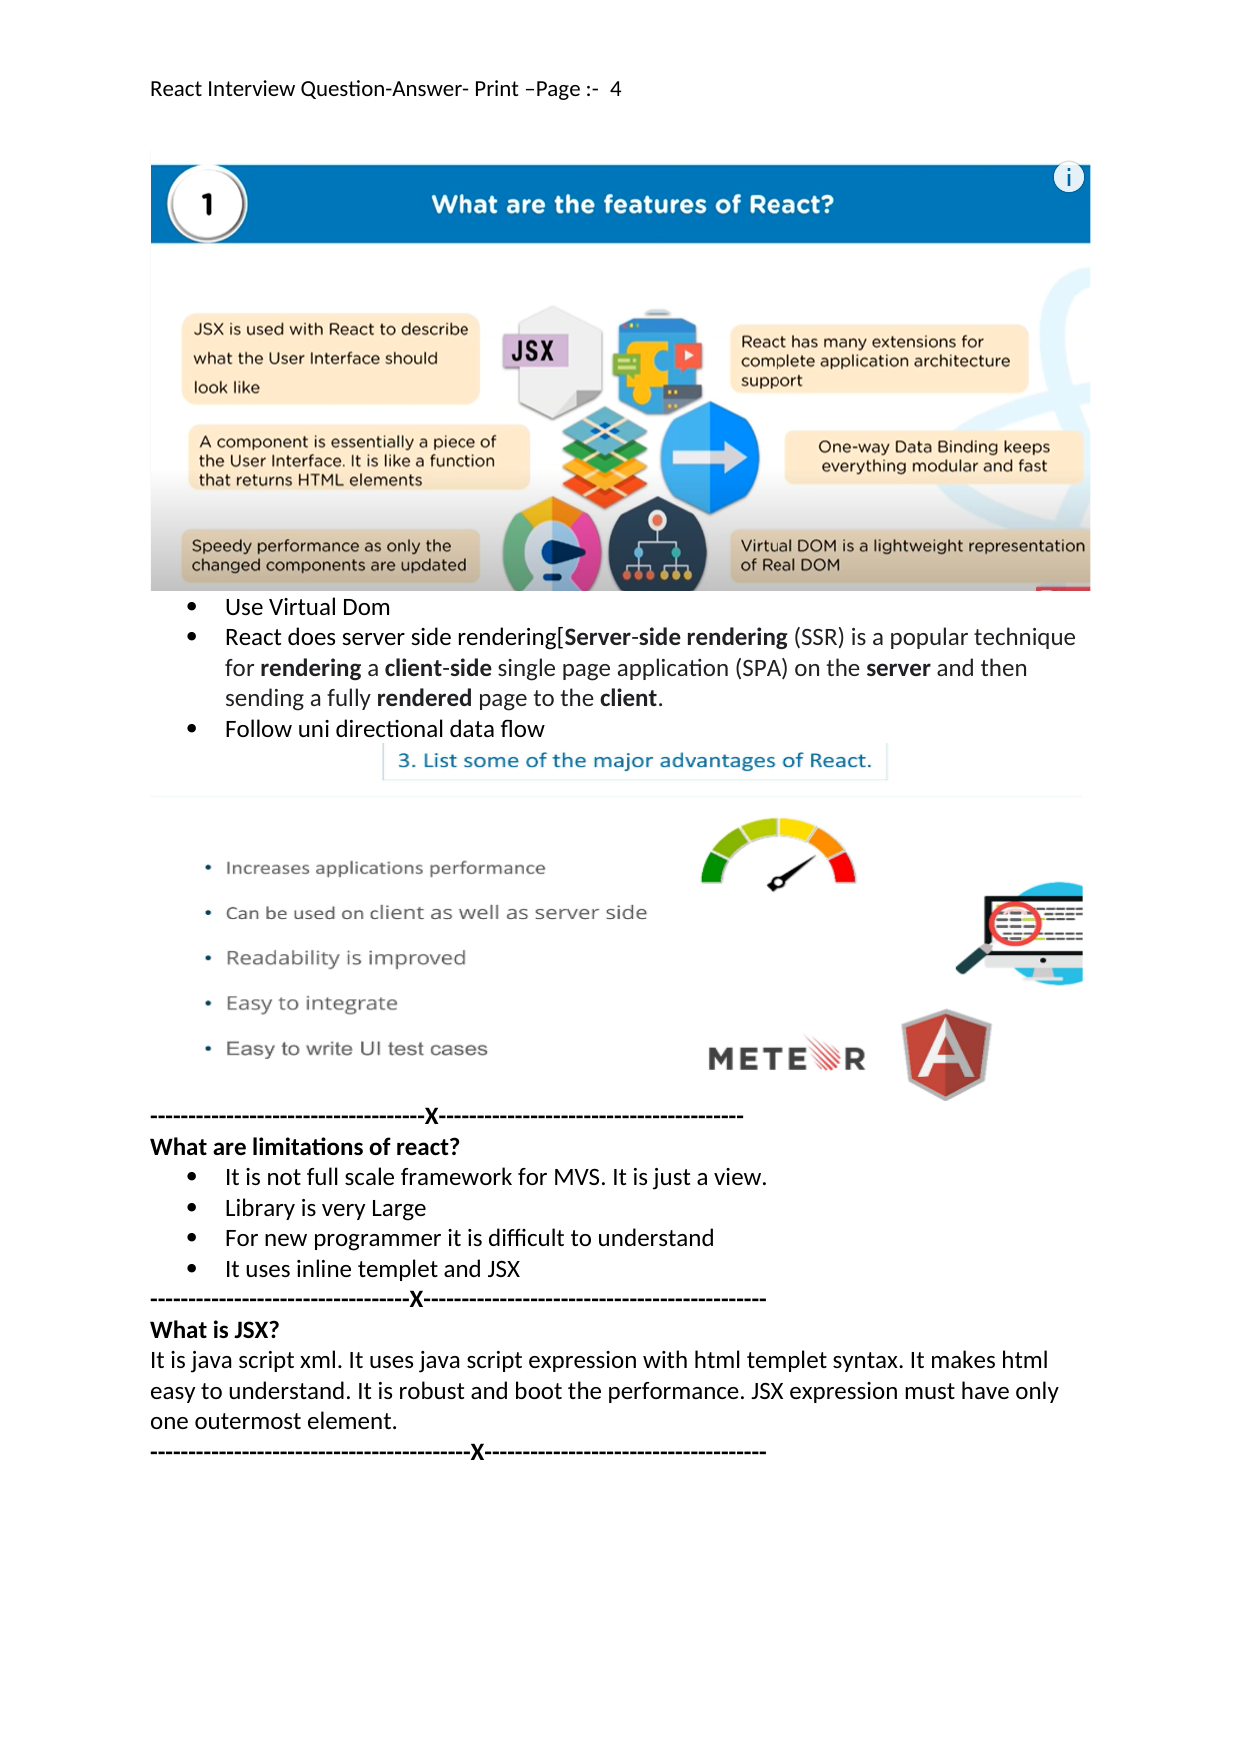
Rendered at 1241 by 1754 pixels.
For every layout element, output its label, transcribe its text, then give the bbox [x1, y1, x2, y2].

text What is JSX? [150, 1314, 1090, 1344]
picture [150, 743, 1083, 1101]
list Library is very Large [187, 1192, 1090, 1222]
picture [150, 150, 1091, 591]
list React does server side rendering[Server-side rendering (SSR) is a popular technique for rendering a client-side single page application (SPA) on the server and then sending a fully rendered page to the client. [663, 622, 1090, 713]
text ------------------------------------------X------------------------------------- [150, 1436, 1090, 1467]
text It is java script xml. It uses java script expression with html templet syntax. It makes html easy to understand. It is robust and boot the performance. JSX expression must have only one outermost element. [150, 1344, 1090, 1436]
list React does server side rendering[Server-side rendering (SSR) is a popular technique for rendering a client-side single page application (SPA) on the server and then sending a fully rendered page to the client. [187, 622, 564, 713]
list Follow uni directional data flow [187, 713, 1090, 744]
text ----------------------------------X--------------------------------------------- [150, 1283, 1090, 1314]
text What are limitations of react? [150, 1131, 1090, 1161]
list Use Virtual Dom [187, 591, 1090, 622]
list For new programmer it is difficult to understand [187, 1222, 1090, 1253]
text ------------------------------------X---------------------------------------- [150, 1100, 1090, 1131]
list It uses inline templet and JSX [187, 1253, 1090, 1283]
list It is not full scale framework for MVS. It is just a view. [187, 1161, 1090, 1192]
